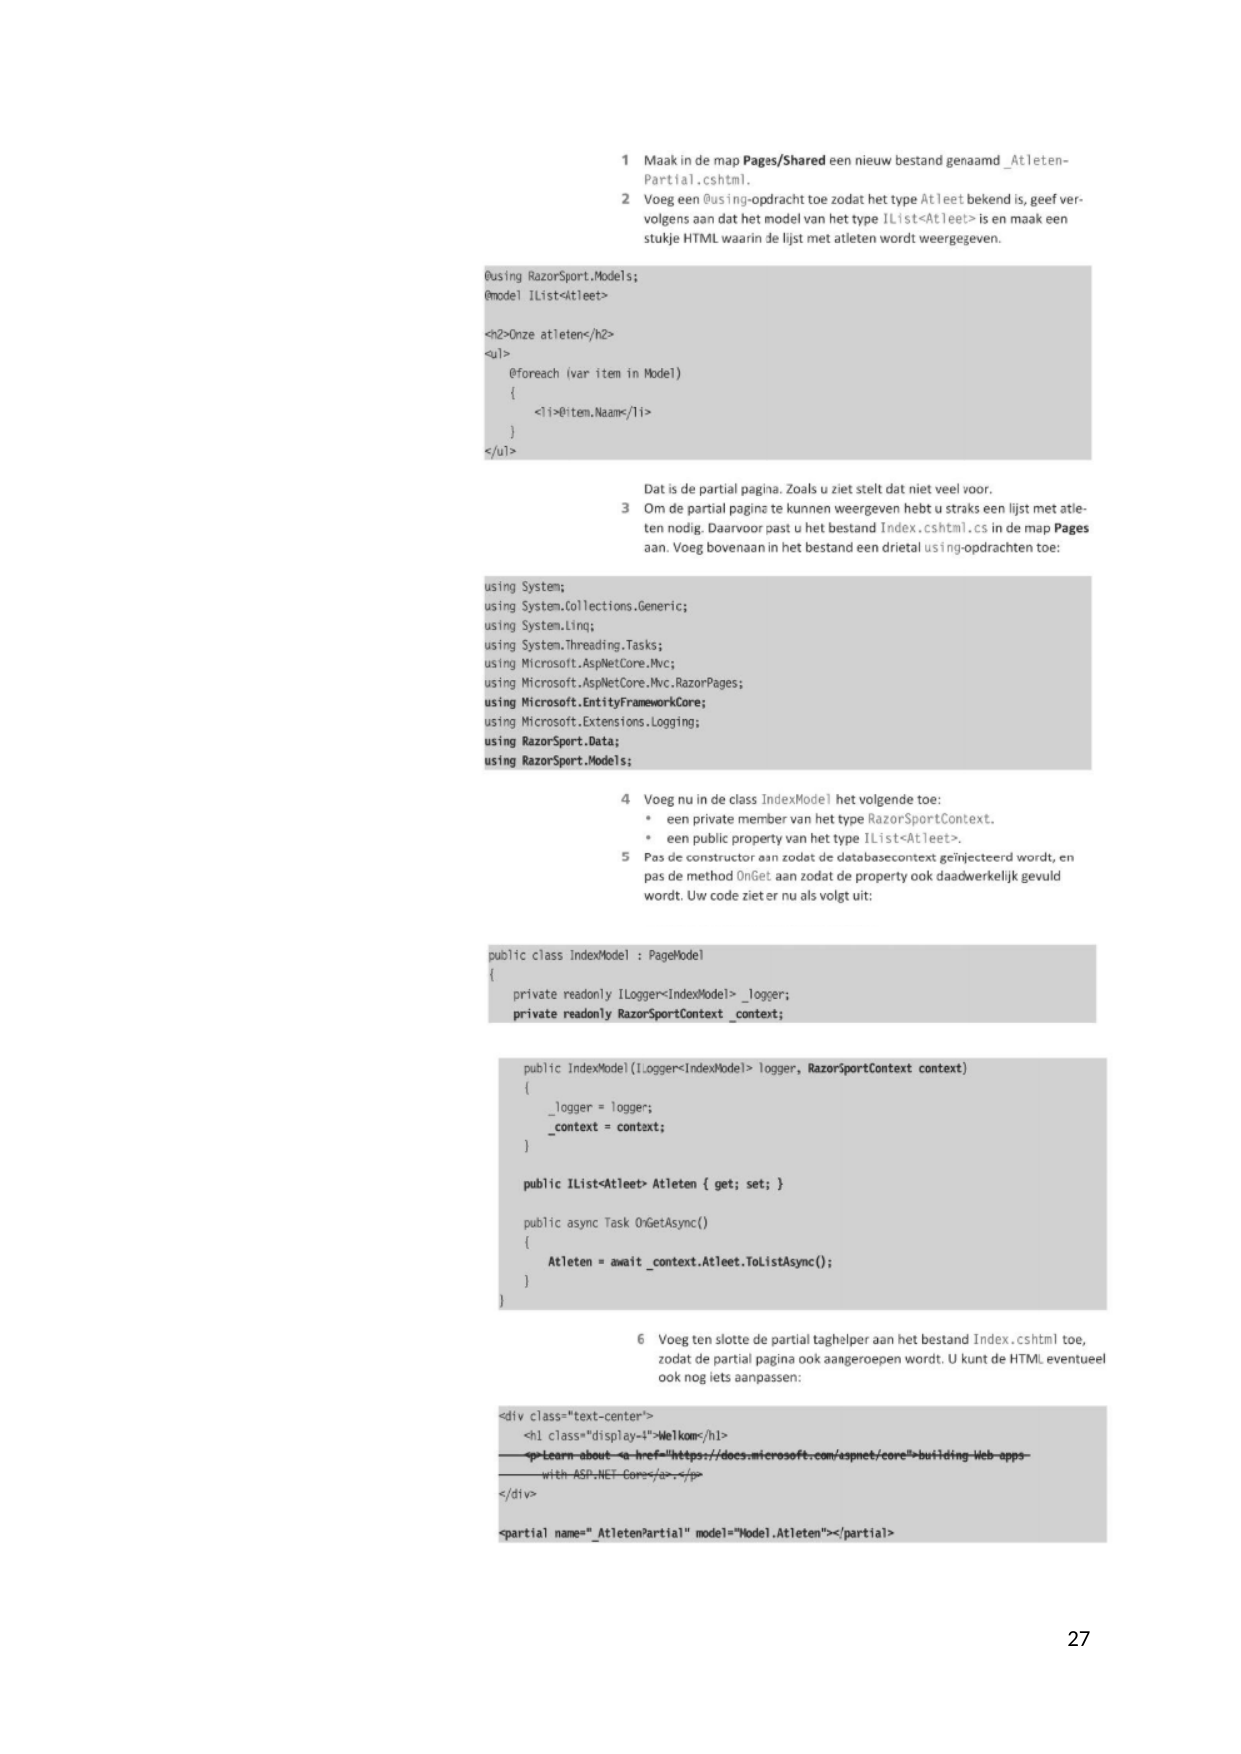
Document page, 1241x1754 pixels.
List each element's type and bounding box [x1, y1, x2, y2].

picture [375, 925, 1150, 1033]
picture [375, 150, 1144, 907]
picture [450, 1051, 1213, 1552]
